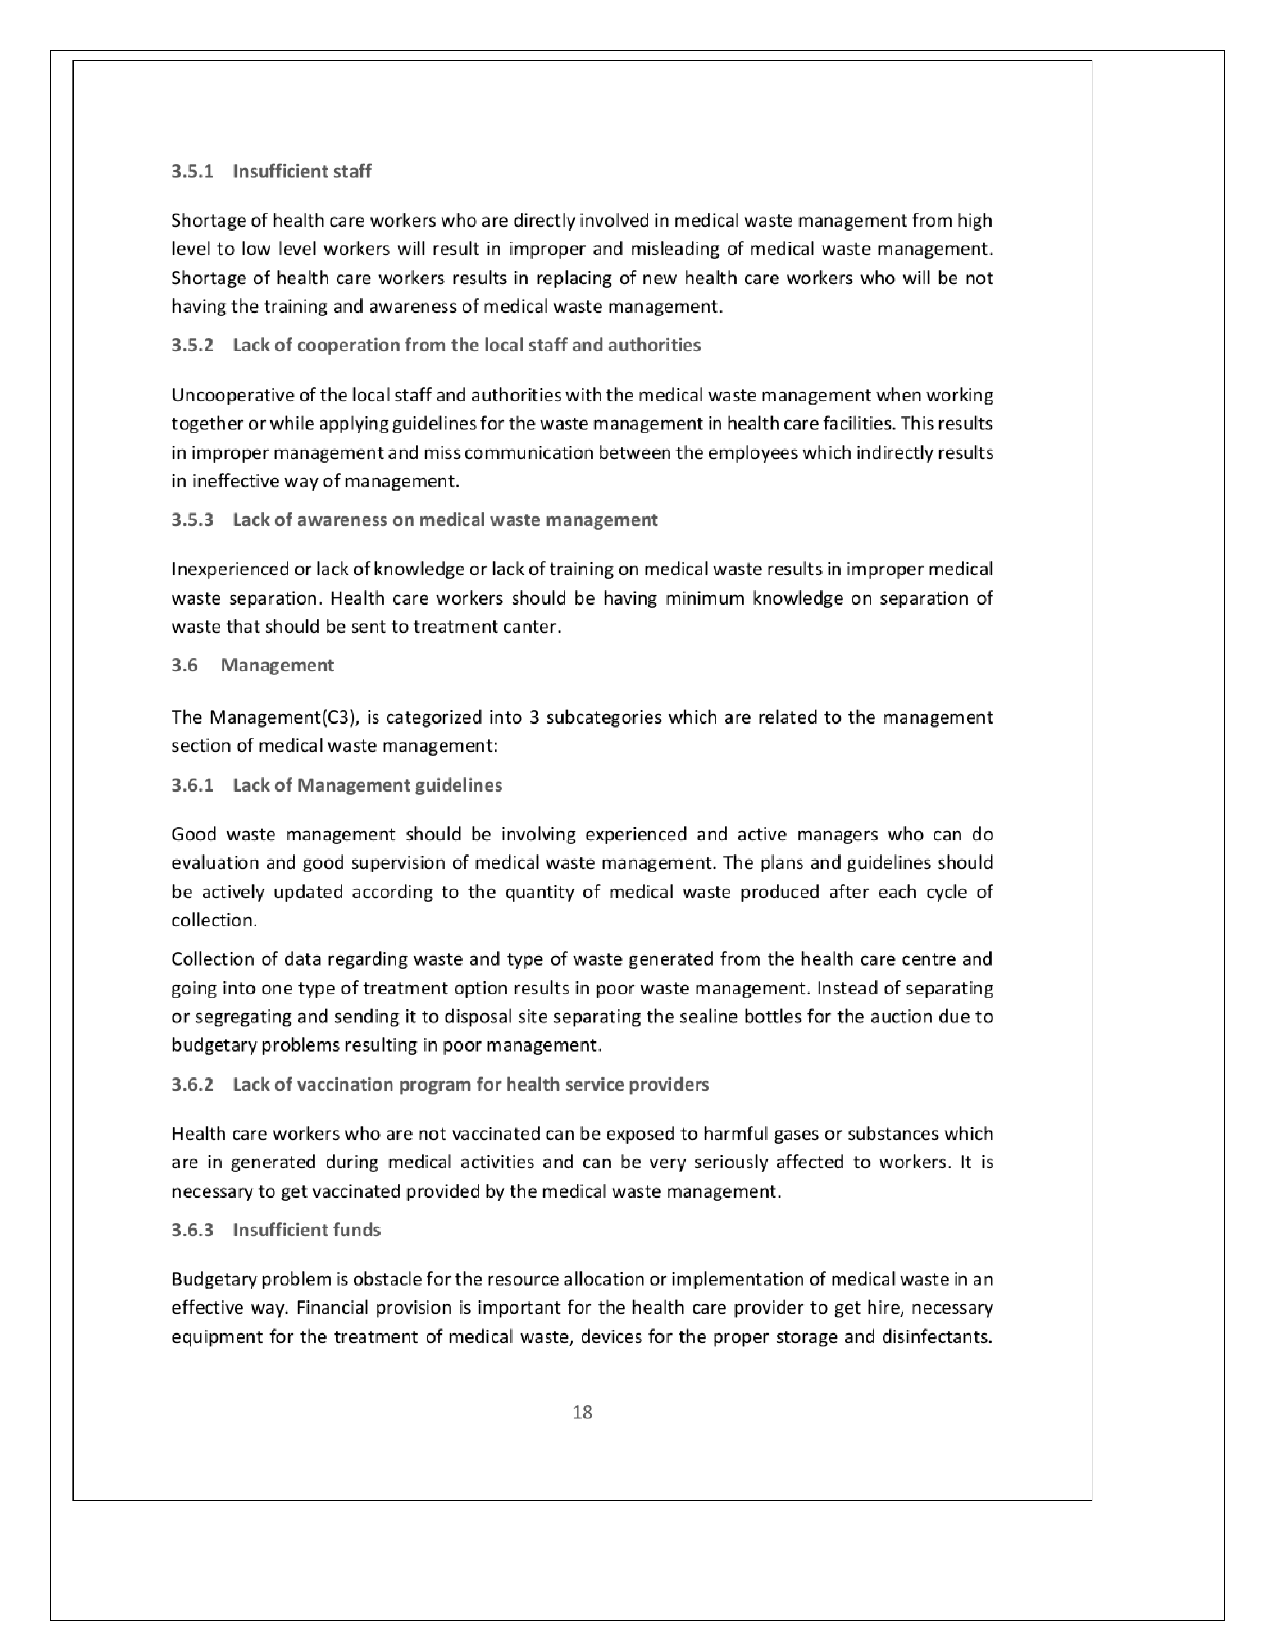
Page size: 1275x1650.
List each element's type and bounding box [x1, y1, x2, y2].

picture [72, 60, 1093, 1501]
